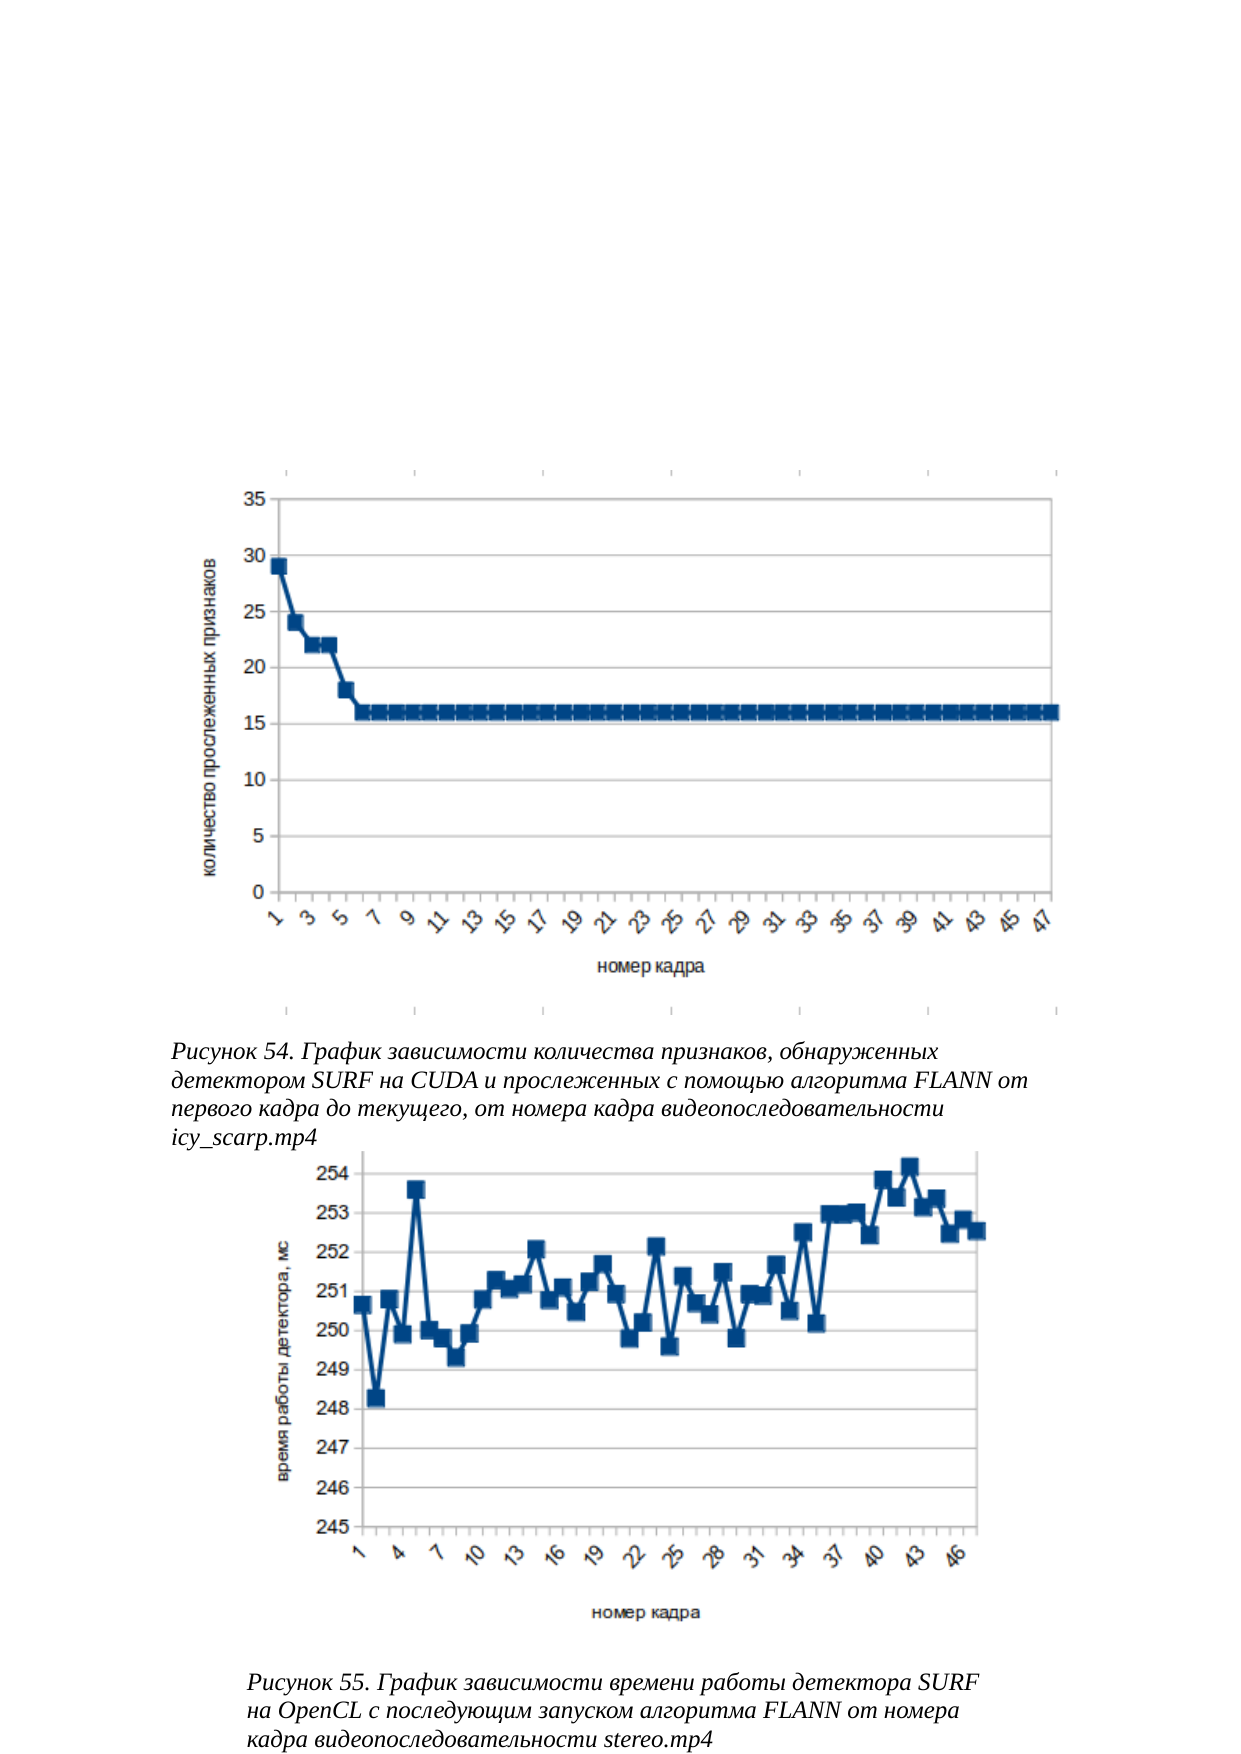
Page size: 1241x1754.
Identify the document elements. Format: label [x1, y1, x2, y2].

picture [246, 1152, 994, 1645]
picture [171, 470, 1070, 1015]
